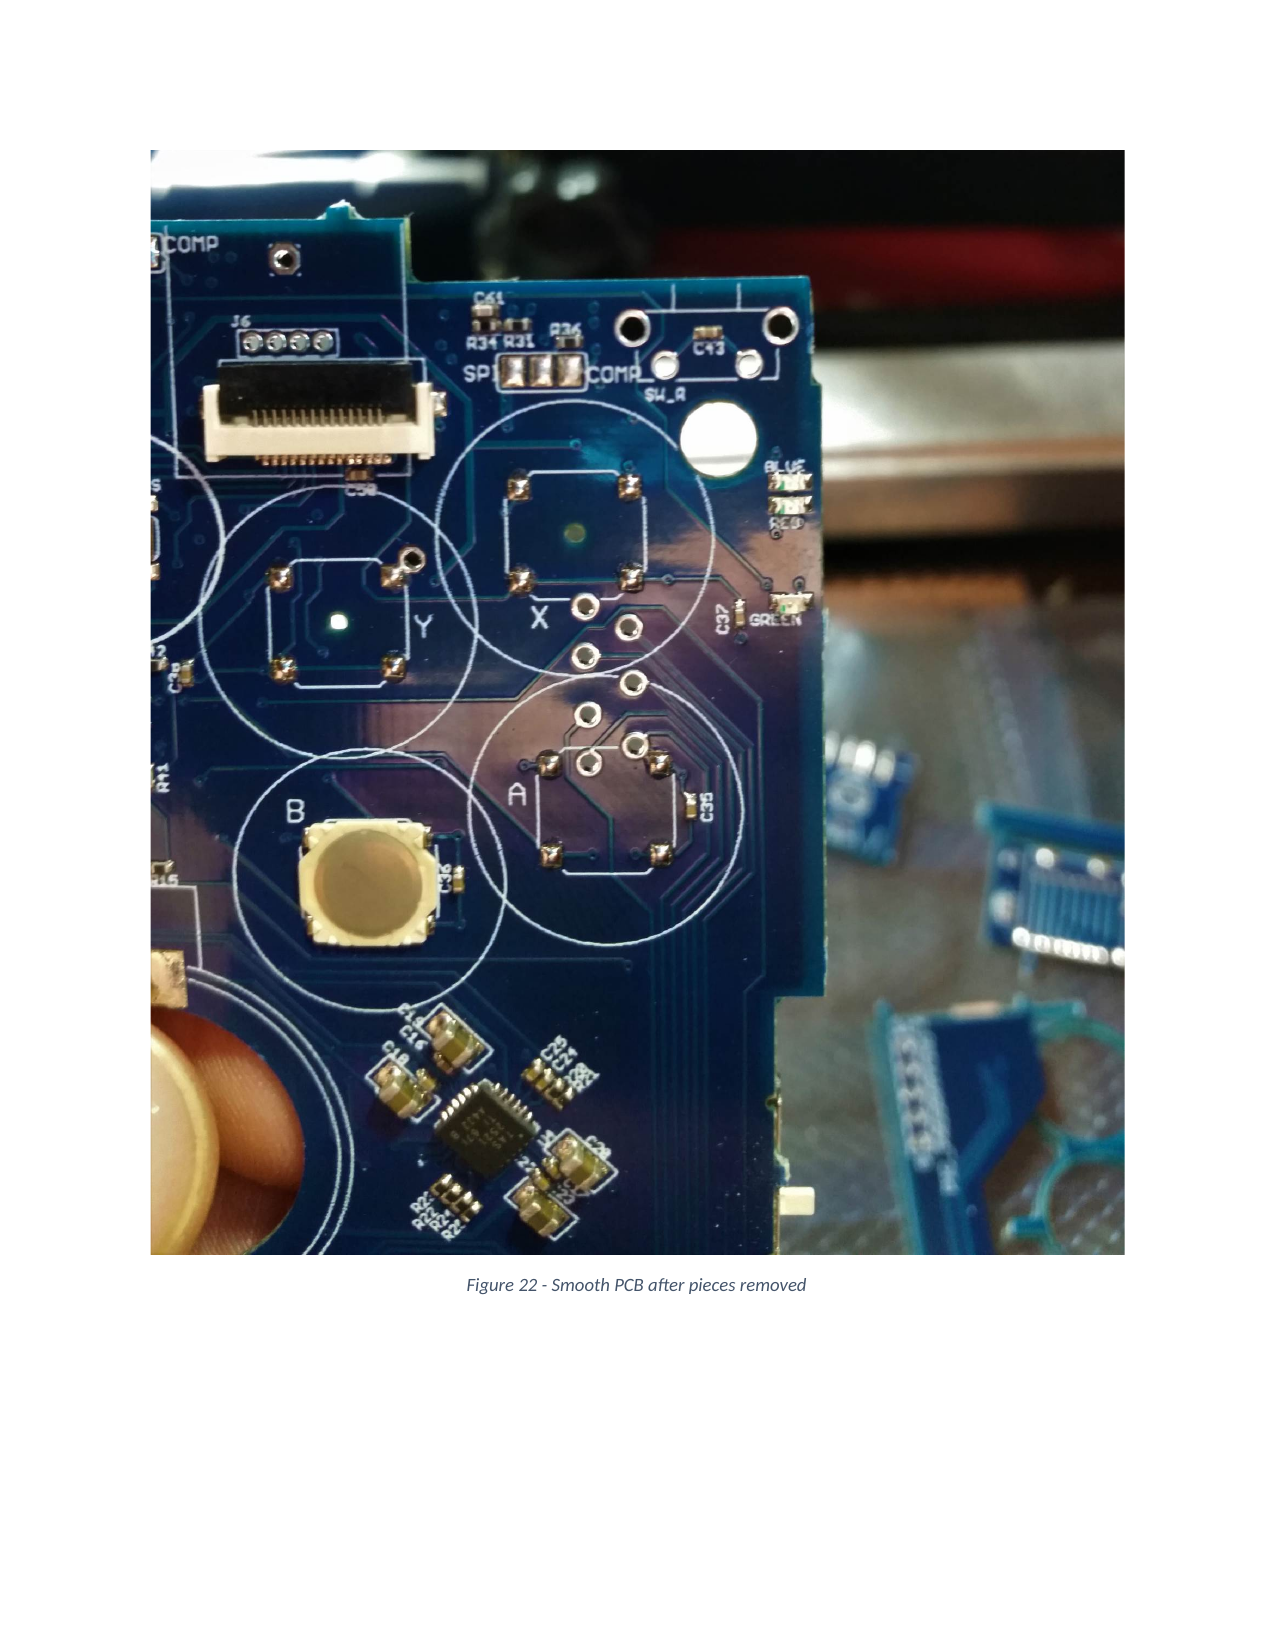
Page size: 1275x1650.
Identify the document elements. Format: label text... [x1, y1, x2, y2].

text Figure 22 - Smooth PCB after pieces removed [150, 1273, 1125, 1296]
picture [150, 150, 1125, 1255]
